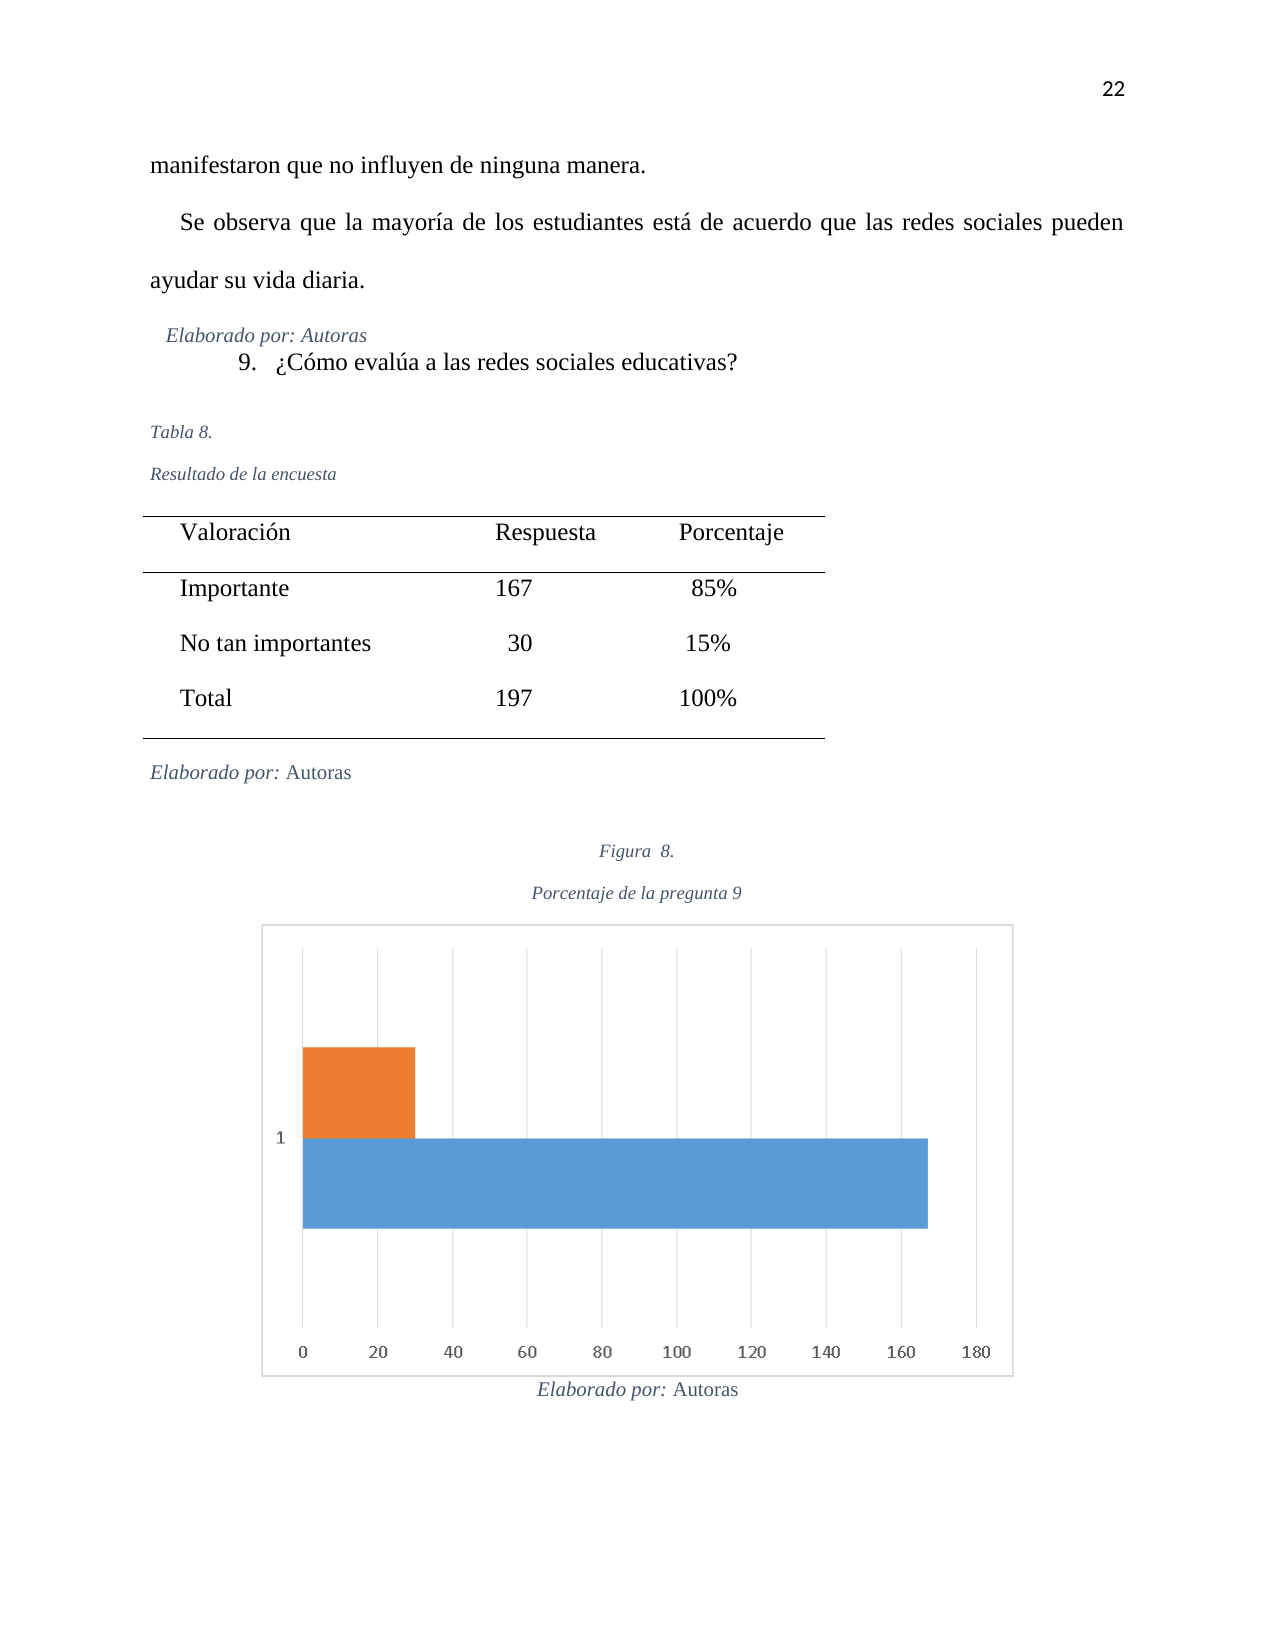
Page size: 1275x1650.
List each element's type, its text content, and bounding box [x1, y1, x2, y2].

table_header Valoración [143, 517, 458, 572]
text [150, 150, 1125, 179]
list ¿Cómo evalúa a las redes sociales educativas? [238, 347, 1125, 375]
table_cell 85% [642, 573, 825, 628]
table_cell 15% [642, 628, 825, 683]
table_cell Importante [143, 573, 458, 628]
text Se observa que la mayoría de los estudiantes está de acuerdo que las redes sociales pueden ayudar su vida diaria. [150, 207, 1125, 294]
table_cell 100% [642, 683, 825, 738]
table_header Porcentaje [642, 517, 825, 572]
table_cell 167 [458, 573, 642, 628]
table_cell No tan importantes [143, 628, 458, 683]
table_cell 197 [458, 683, 642, 738]
text Tabla 8. [150, 421, 1125, 442]
table_cell 30 [458, 628, 642, 683]
table_header Respuesta [458, 517, 642, 572]
text Elaborado por: Autoras [150, 1377, 1125, 1401]
table_cell Total [143, 683, 458, 738]
picture [261, 924, 1014, 1377]
text Porcentaje de la pregunta 9 [150, 882, 1125, 904]
text Elaborado por: Autoras [150, 322, 1125, 347]
text Resultado de la encuesta [150, 463, 1125, 485]
text Elaborado por: Autoras [150, 759, 1125, 784]
text Figura 8. [150, 840, 1125, 861]
